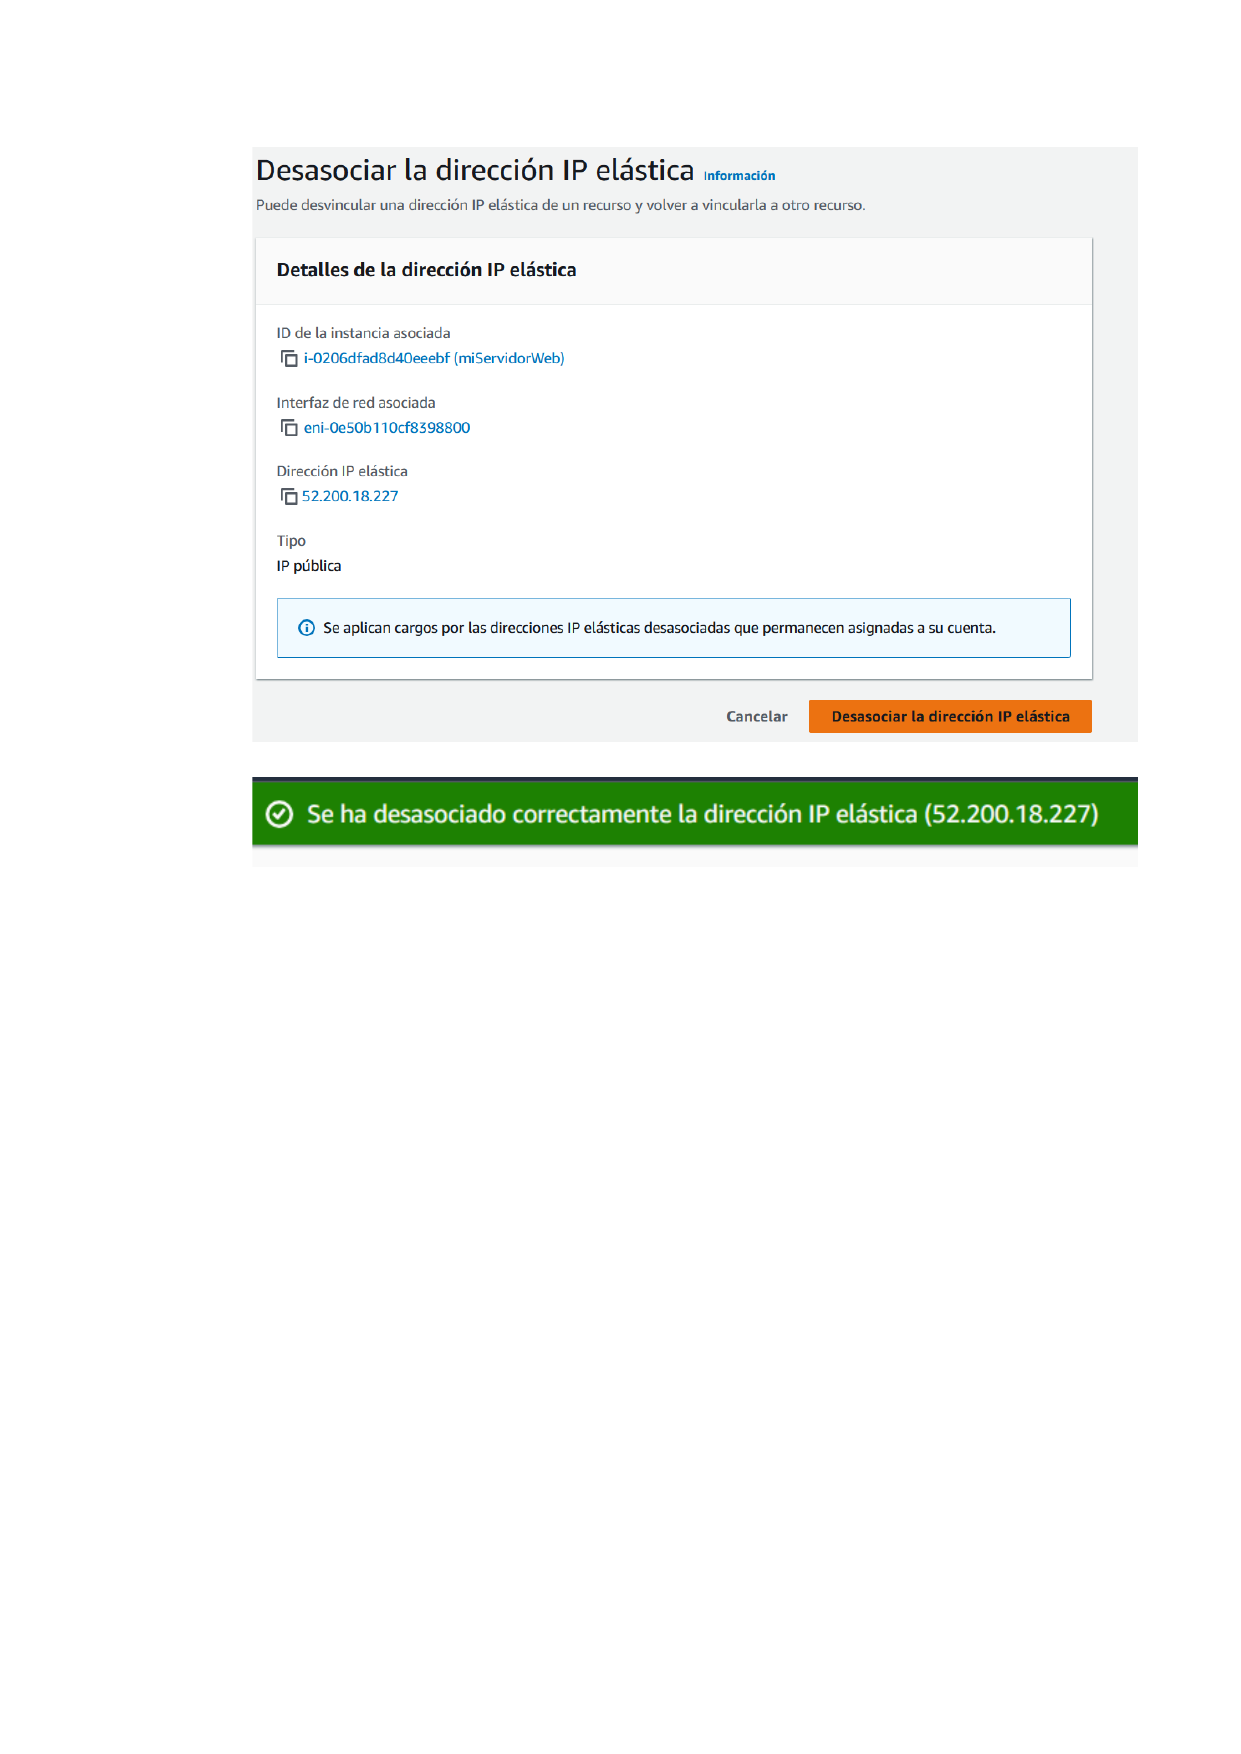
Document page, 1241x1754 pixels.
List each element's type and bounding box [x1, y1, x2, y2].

picture [252, 777, 1138, 867]
picture [252, 147, 1138, 742]
